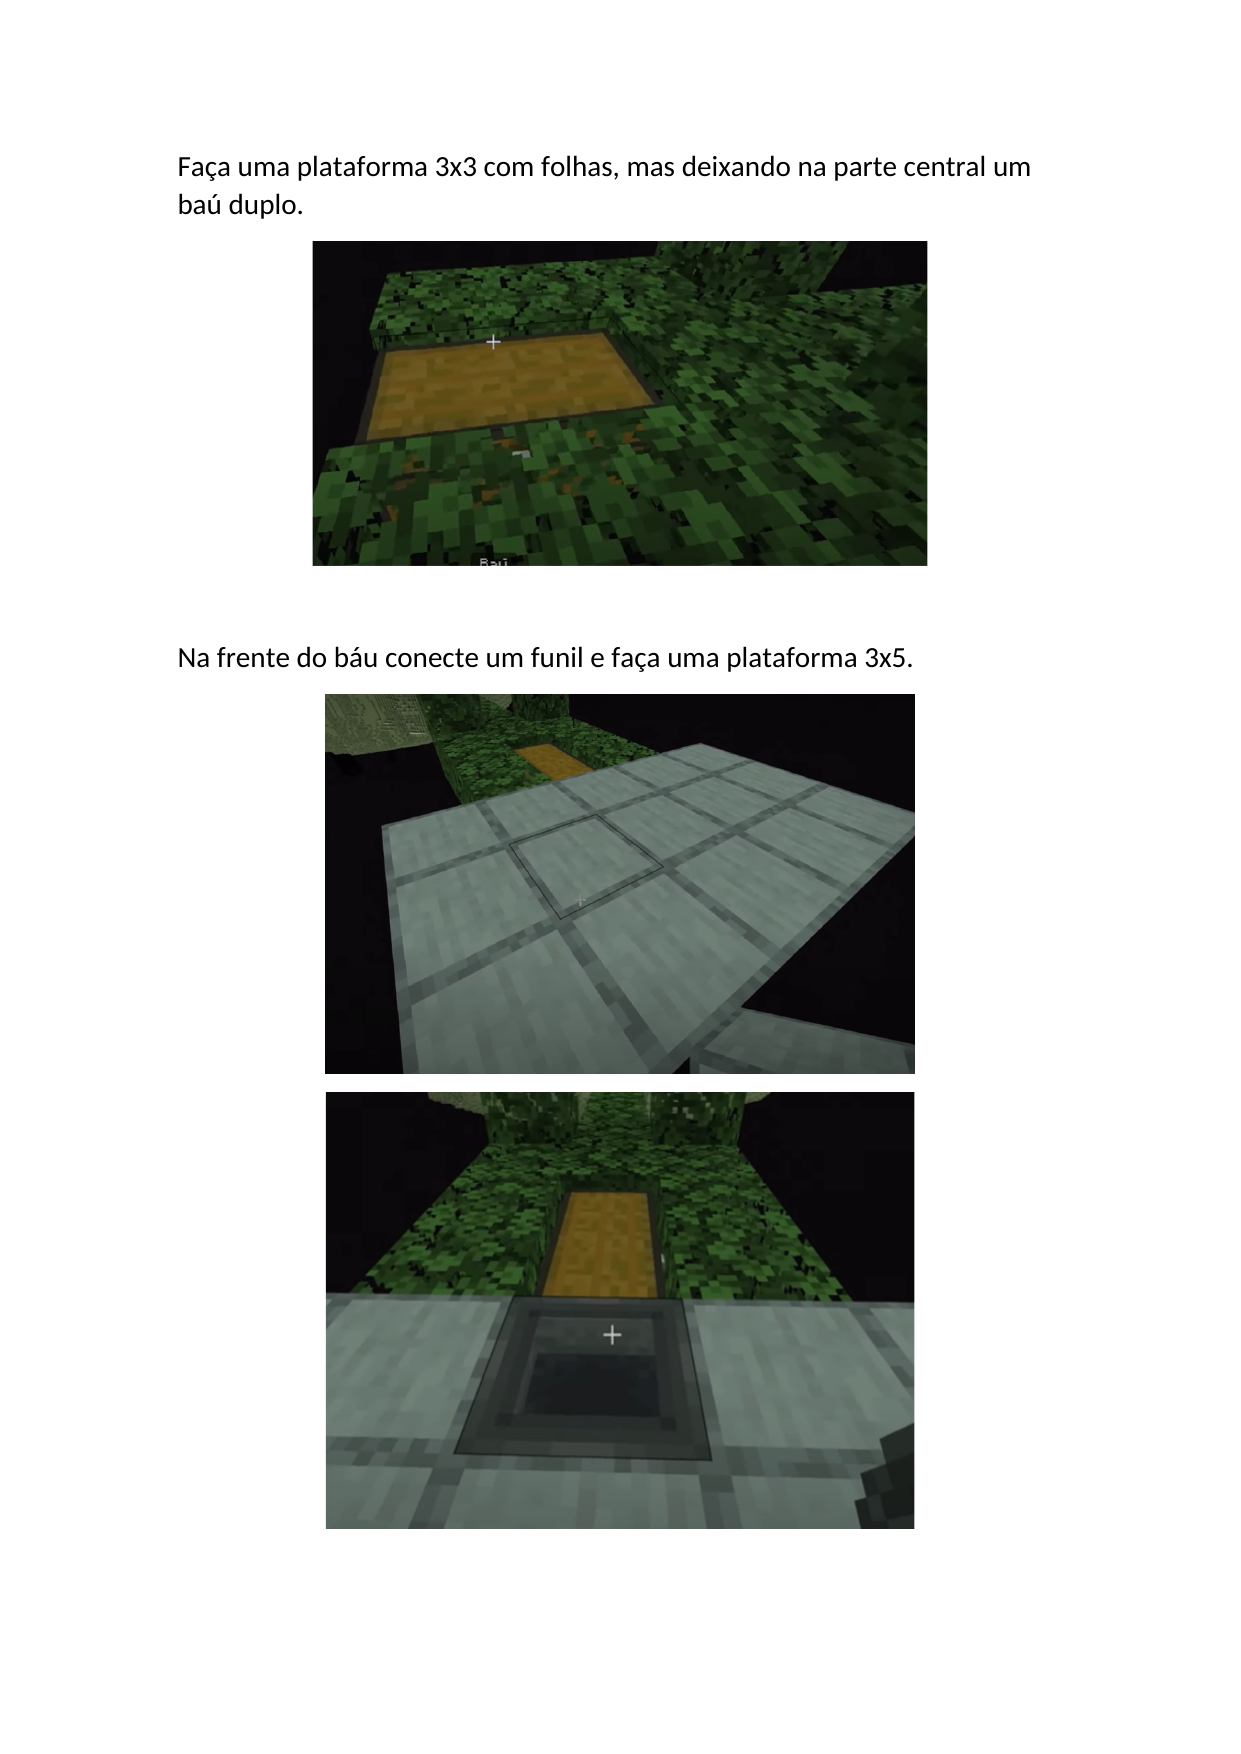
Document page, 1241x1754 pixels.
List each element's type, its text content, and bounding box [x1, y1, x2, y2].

text Faça uma plataforma 3x3 com folhas, mas deixando na parte central um baú duplo. [177, 148, 1063, 222]
picture [325, 1092, 915, 1529]
picture [325, 694, 915, 1074]
picture [312, 241, 928, 566]
text Na frente do báu conecte um funil e faça uma plataforma 3x5. [177, 639, 1063, 675]
